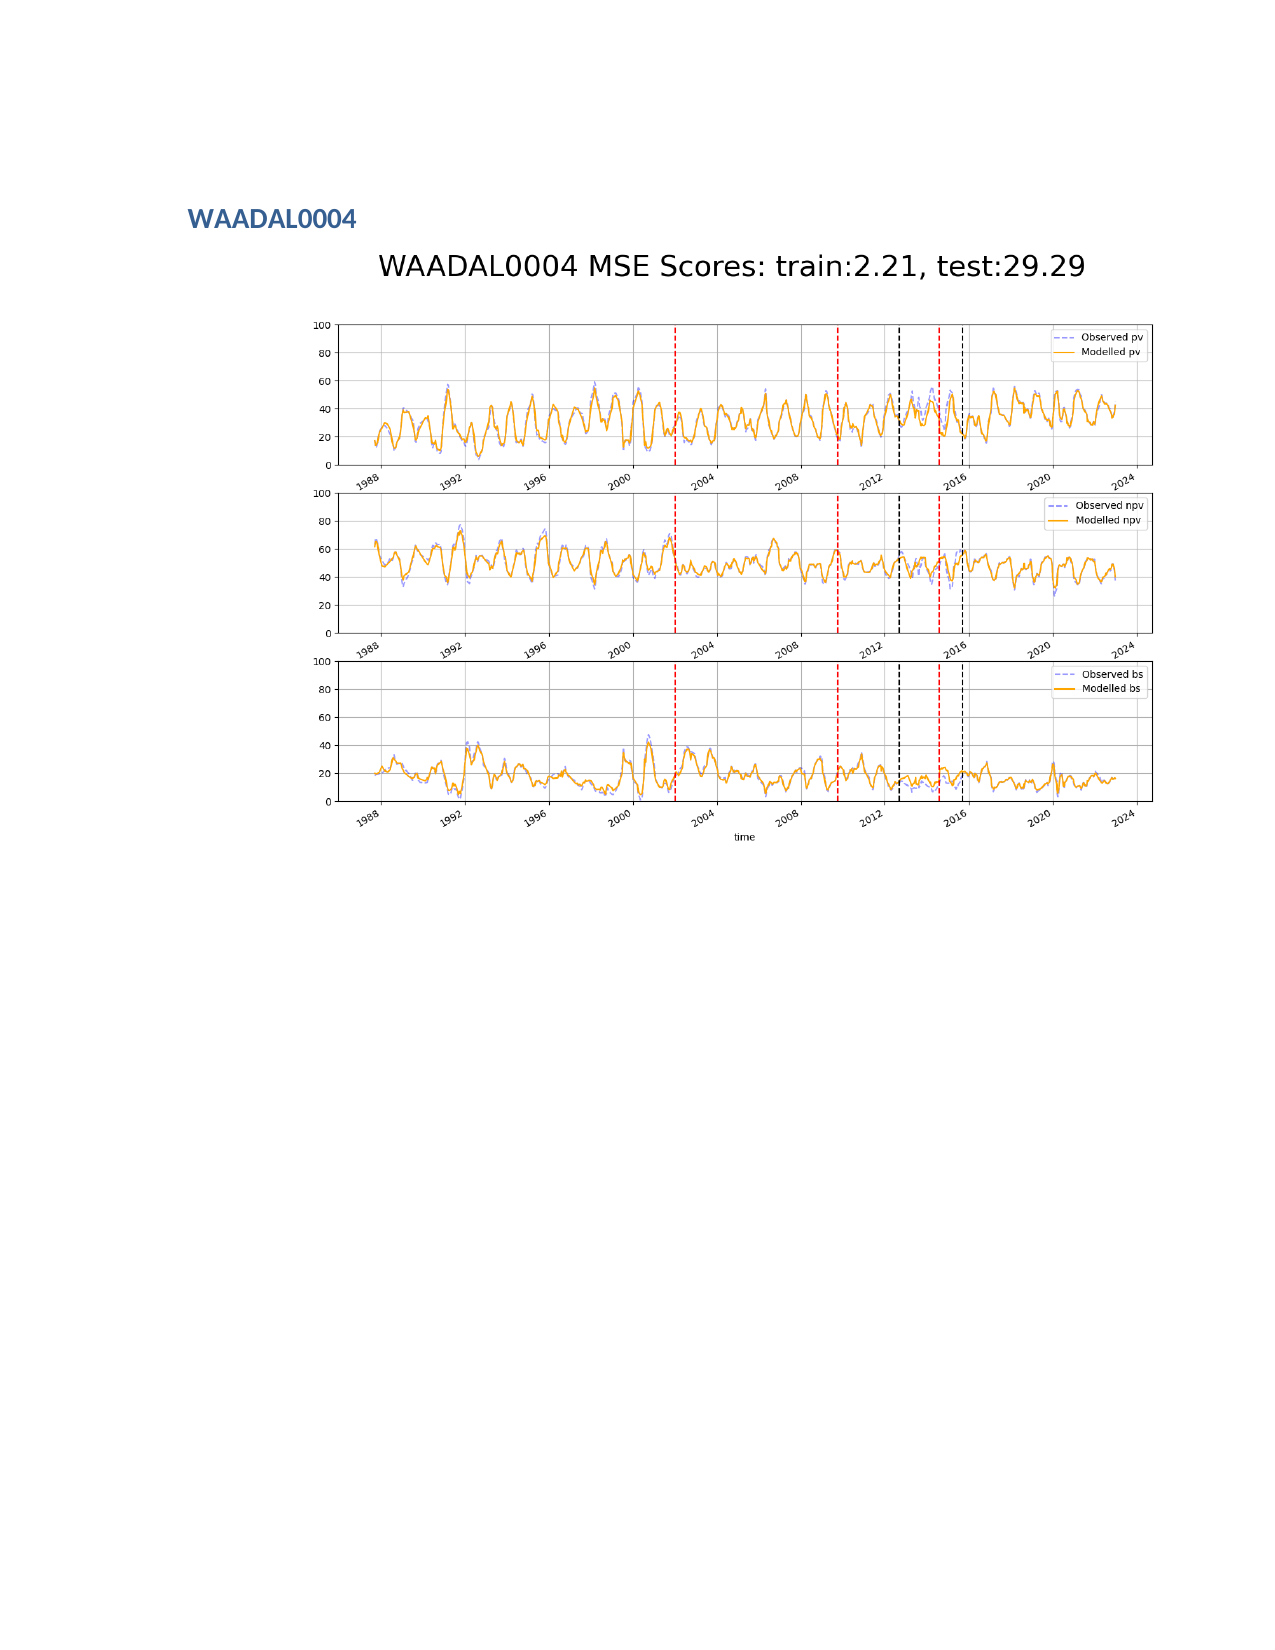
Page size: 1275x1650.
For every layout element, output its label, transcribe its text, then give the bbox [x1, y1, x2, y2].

picture [206, 241, 1257, 941]
subtitle WAADAL0004 [187, 200, 1087, 236]
